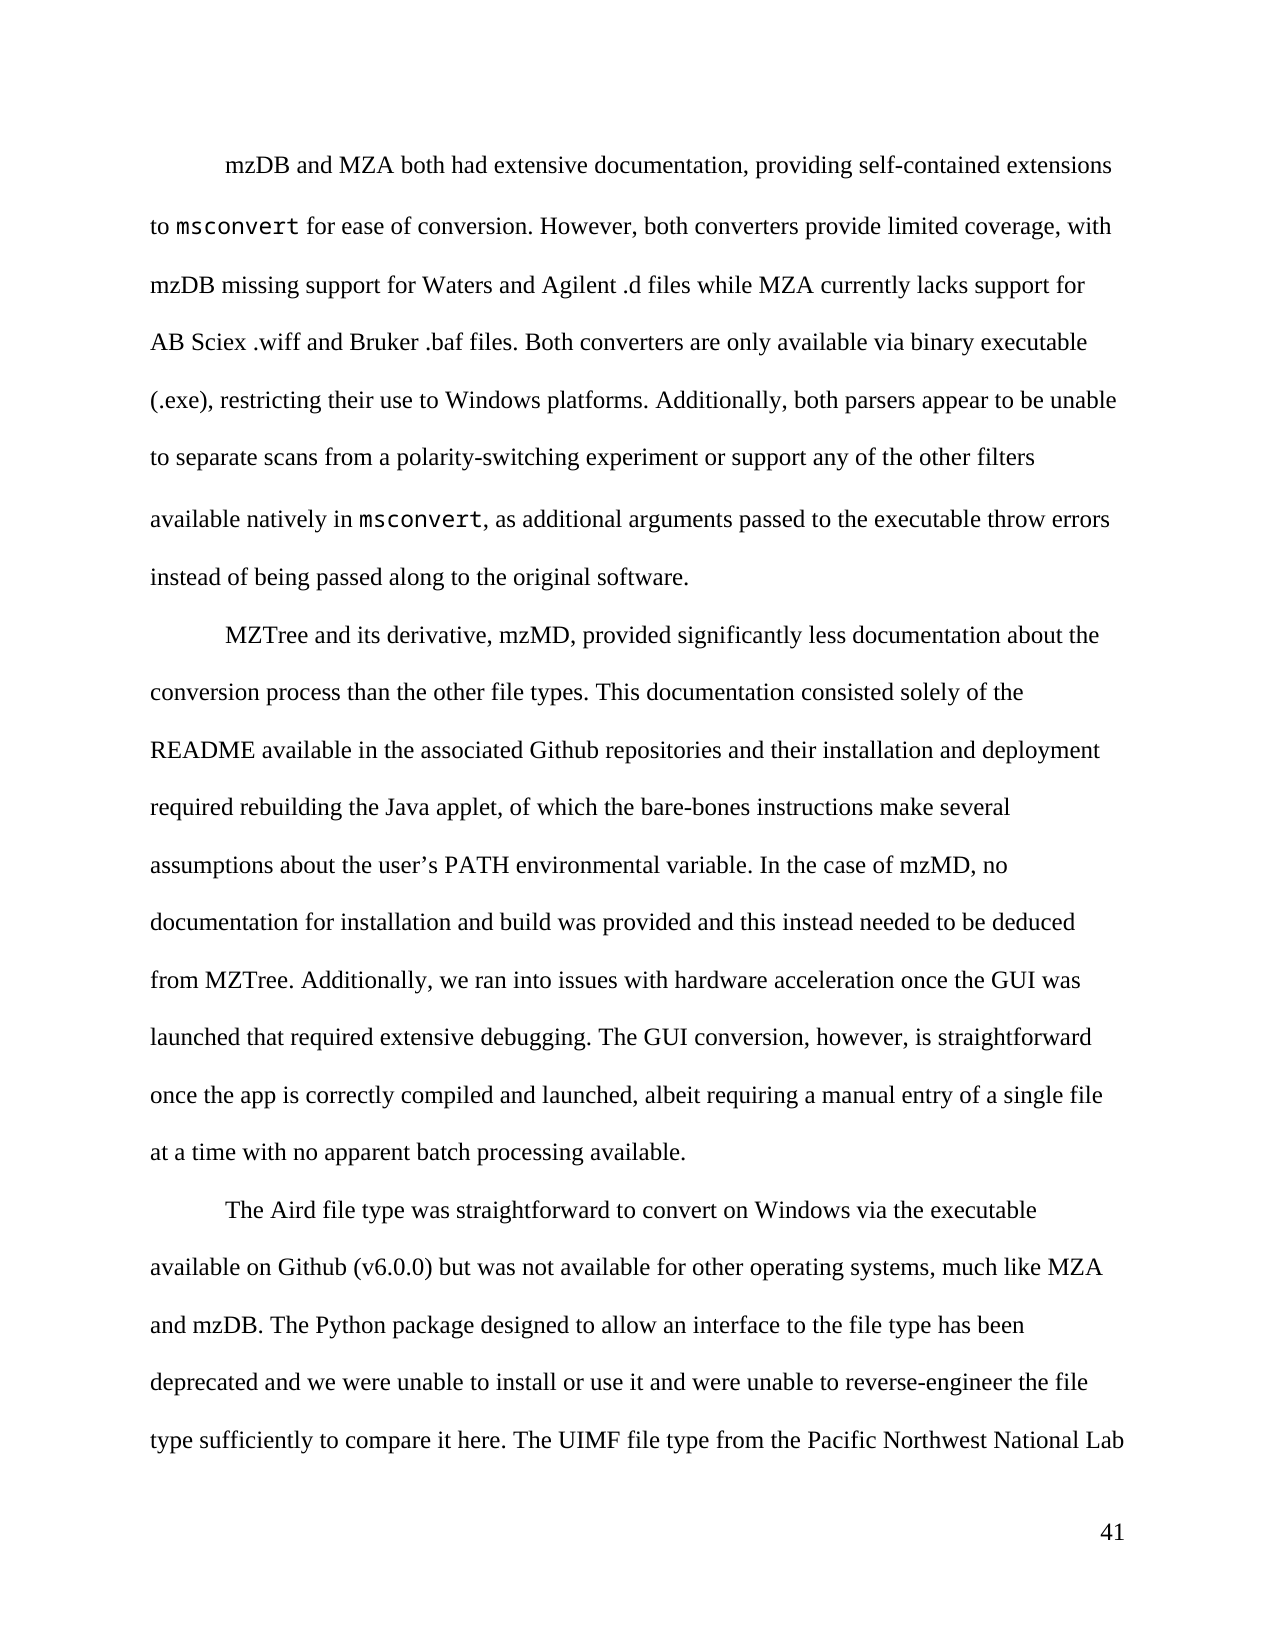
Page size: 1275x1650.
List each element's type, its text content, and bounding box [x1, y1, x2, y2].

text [150, 1195, 1125, 1454]
text MZTree and its derivative, mzMD, provided significantly less documentation about the conversion process than the other file types. This documentation consisted solely of the README available in the associated Github repositories and their installation and deployment required rebuilding the Java applet, of which the bare-bones instructions make several assumptions about the user’s PATH environmental variable. In the case of mzMD, no documentation for installation and build was provided and this instead needed to be deduced from MZTree. Additionally, we ran into issues with hardware acceleration once the GUI was launched that required extensive debugging. The GUI conversion, however, is straightforward once the app is correctly compiled and launched, albeit requiring a manual entry of a single file at a time with no apparent batch processing available. [150, 620, 1125, 1166]
text mzDB and MZA both had extensive documentation, providing self-contained extensions to msconvert for ease of conversion. However, both converters provide limited coverage, with mzDB missing support for Waters and Agilent .d files while MZA currently lacks support for AB Sciex .wiff and Bruker .baf files. Both converters are only available via binary executable (.exe), restricting their use to Windows platforms. Additionally, both parsers appear to be unable to separate scans from a polarity-switching experiment or support any of the other filters available natively in msconvert, as additional arguments passed to the executable throw errors instead of being passed along to the original software. [150, 150, 1125, 591]
